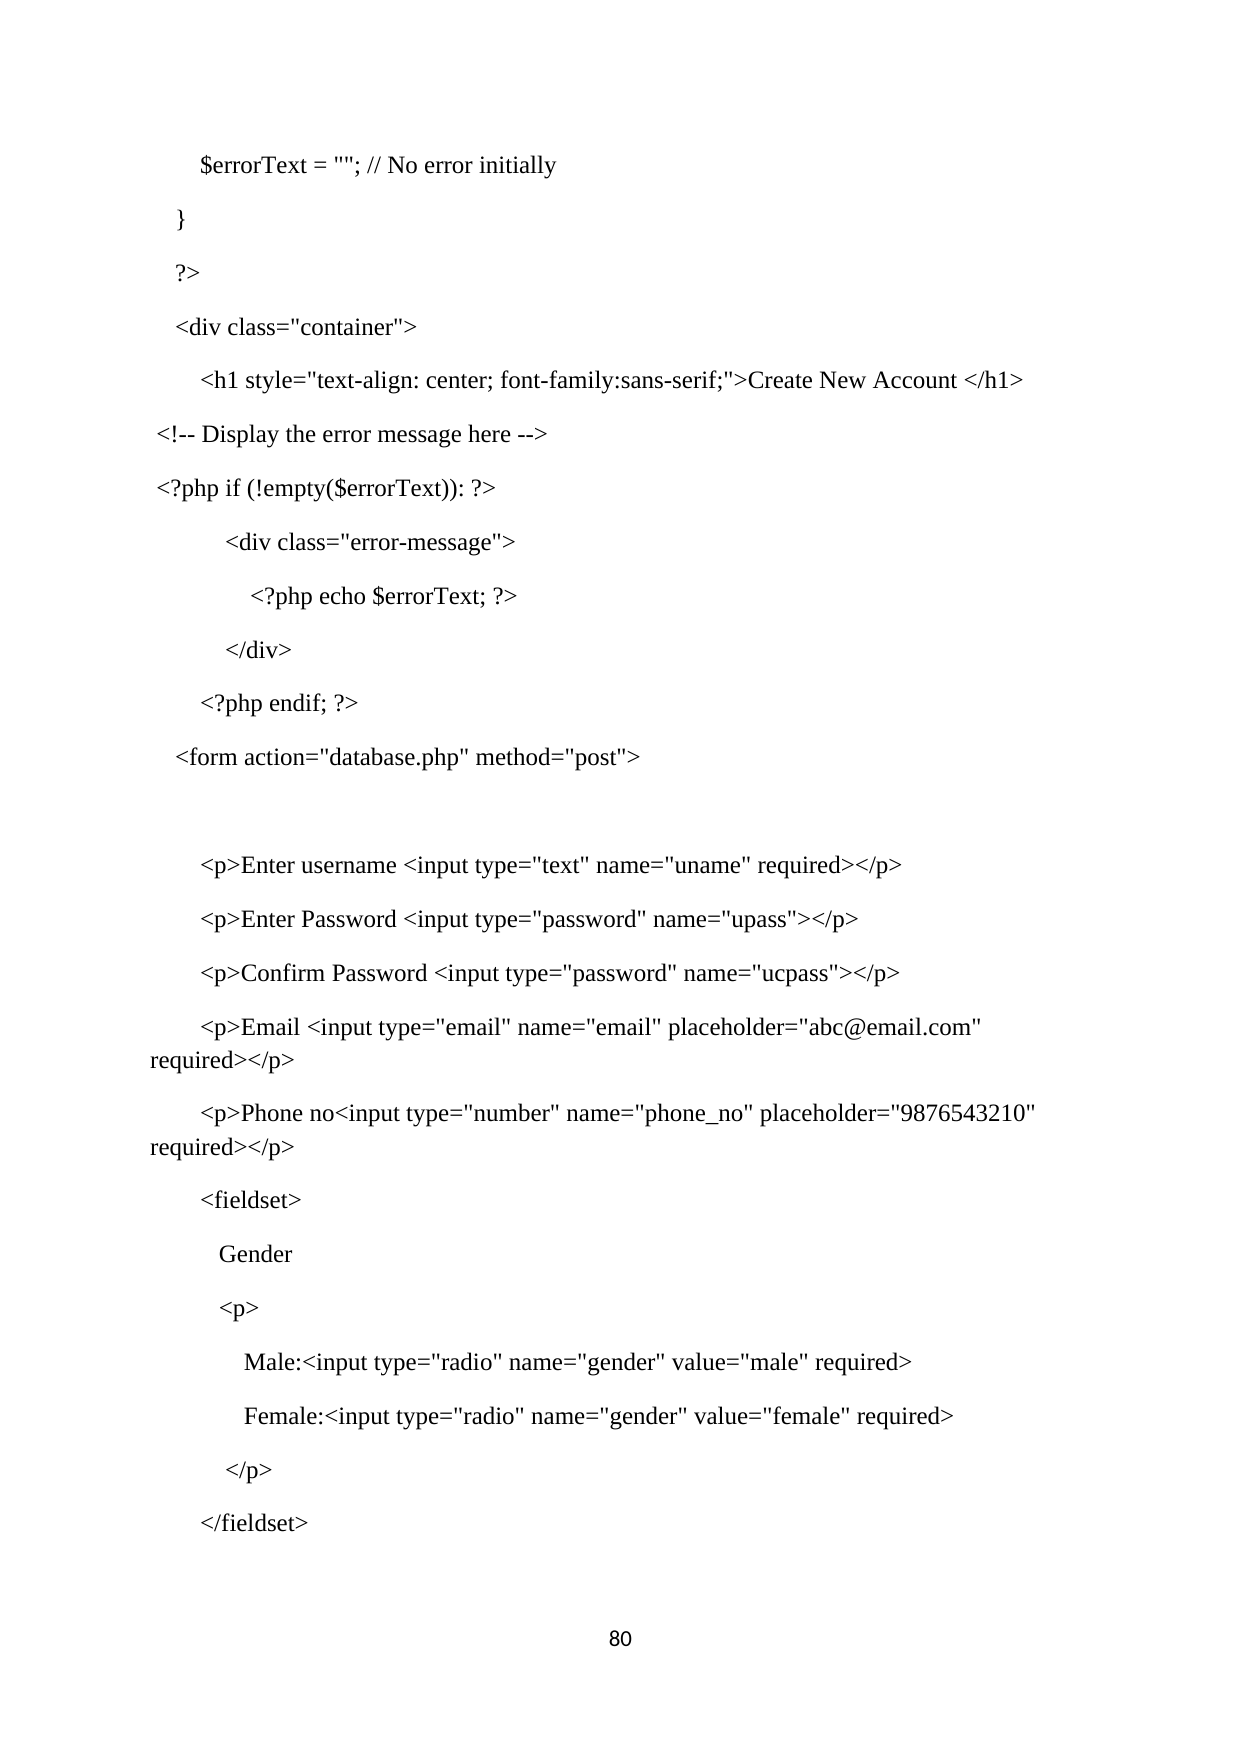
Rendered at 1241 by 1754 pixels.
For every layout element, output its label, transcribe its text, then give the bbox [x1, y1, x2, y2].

text </div> [150, 635, 1090, 663]
text <div class="container"> [150, 312, 1090, 340]
text <p>Enter Password <input type="password" name="upass"></p> [150, 904, 1090, 933]
text <?php endif; ?> [150, 688, 1090, 717]
text <p>Email <input type="email" name="email" placeholder="abc@email.com" required></p> [150, 1012, 1090, 1073]
text <?php if (!empty($errorText)): ?> [150, 473, 1090, 502]
text ?> [150, 258, 1090, 286]
text <!-- Display the error message here --> [150, 419, 1090, 448]
text </p> [150, 1455, 1090, 1483]
text </fieldset> [150, 1508, 1090, 1537]
text <p> [150, 1293, 1090, 1322]
text Female:<input type="radio" name="gender" value="female" required> [150, 1401, 1090, 1429]
text Gender [150, 1239, 1090, 1268]
text Male:<input type="radio" name="gender" value="male" required> [150, 1347, 1090, 1376]
text <form action="database.php" method="post"> [150, 742, 1090, 771]
text $errorText = ""; // No error initially [150, 150, 1090, 179]
text <fieldset> [150, 1185, 1090, 1214]
text <?php echo $errorText; ?> [150, 581, 1090, 609]
text <p>Phone no<input type="number" name="phone_no" placeholder="9876543210" required></p> [150, 1098, 1090, 1160]
text <p>Confirm Password <input type="password" name="ucpass"></p> [150, 958, 1090, 987]
text <p>Enter username <input type="text" name="uname" required></p> [150, 850, 1090, 879]
text <div class="error-message"> [150, 527, 1090, 556]
text } [150, 204, 1090, 233]
text <h1 style="text-align: center; font-family:sans-serif;">Create New Account </h1> [150, 365, 1090, 394]
